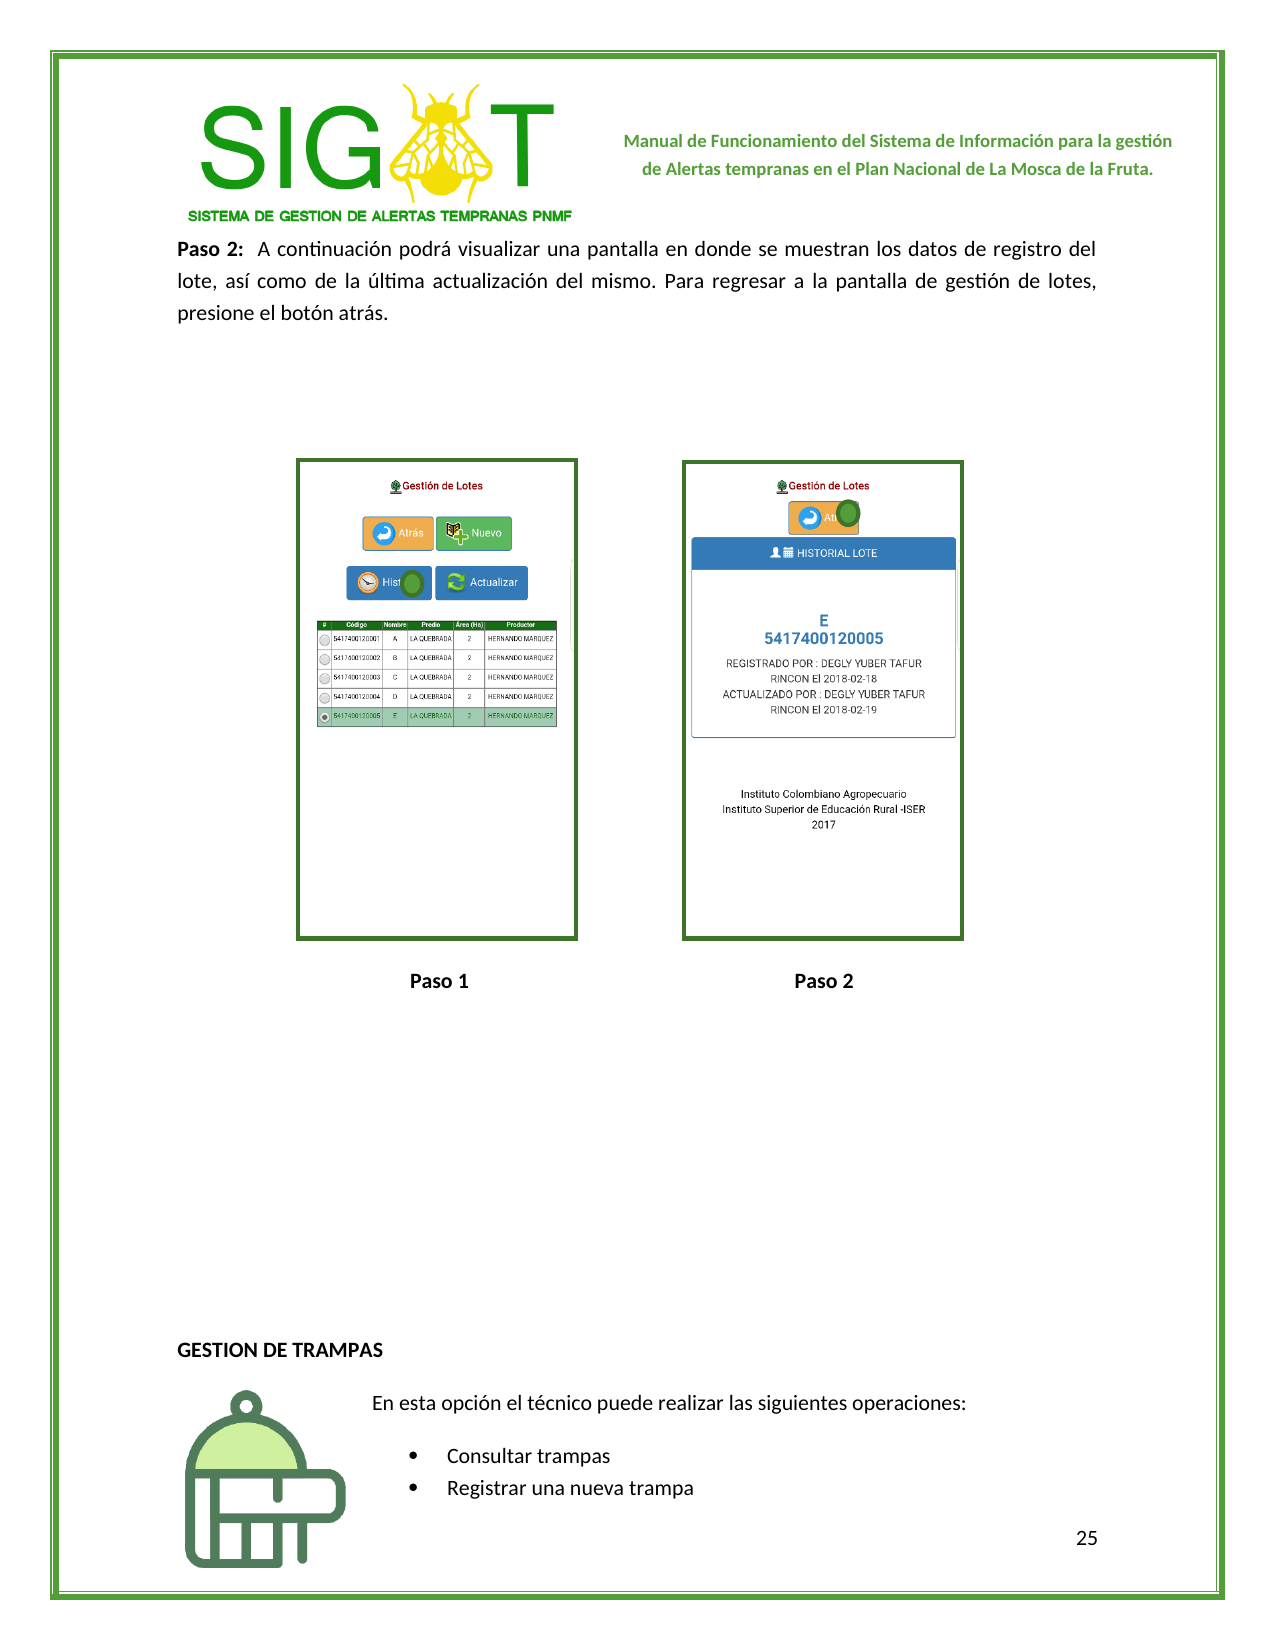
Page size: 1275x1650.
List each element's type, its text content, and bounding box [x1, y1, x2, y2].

list Consultar trampas [354, 1442, 1098, 1469]
text GESTION DE TRAMPAS [177, 1336, 1098, 1363]
picture [686, 464, 960, 936]
text Paso 2: A continuación podrá visualizar una pantalla en donde se muestran los datos de registro del lote, así como de la última actualización del mismo. Para regresar a la pantalla de gestión de lotes, presione el botón atrás. [177, 236, 1098, 326]
picture [300, 462, 574, 936]
picture [176, 1390, 354, 1568]
picture [177, 73, 574, 236]
list Registrar una nueva trampa [354, 1474, 1098, 1501]
text Paso 1 Paso 2 [177, 967, 1098, 993]
text En esta opción el técnico puede realizar las siguientes operaciones: [177, 1389, 1098, 1416]
